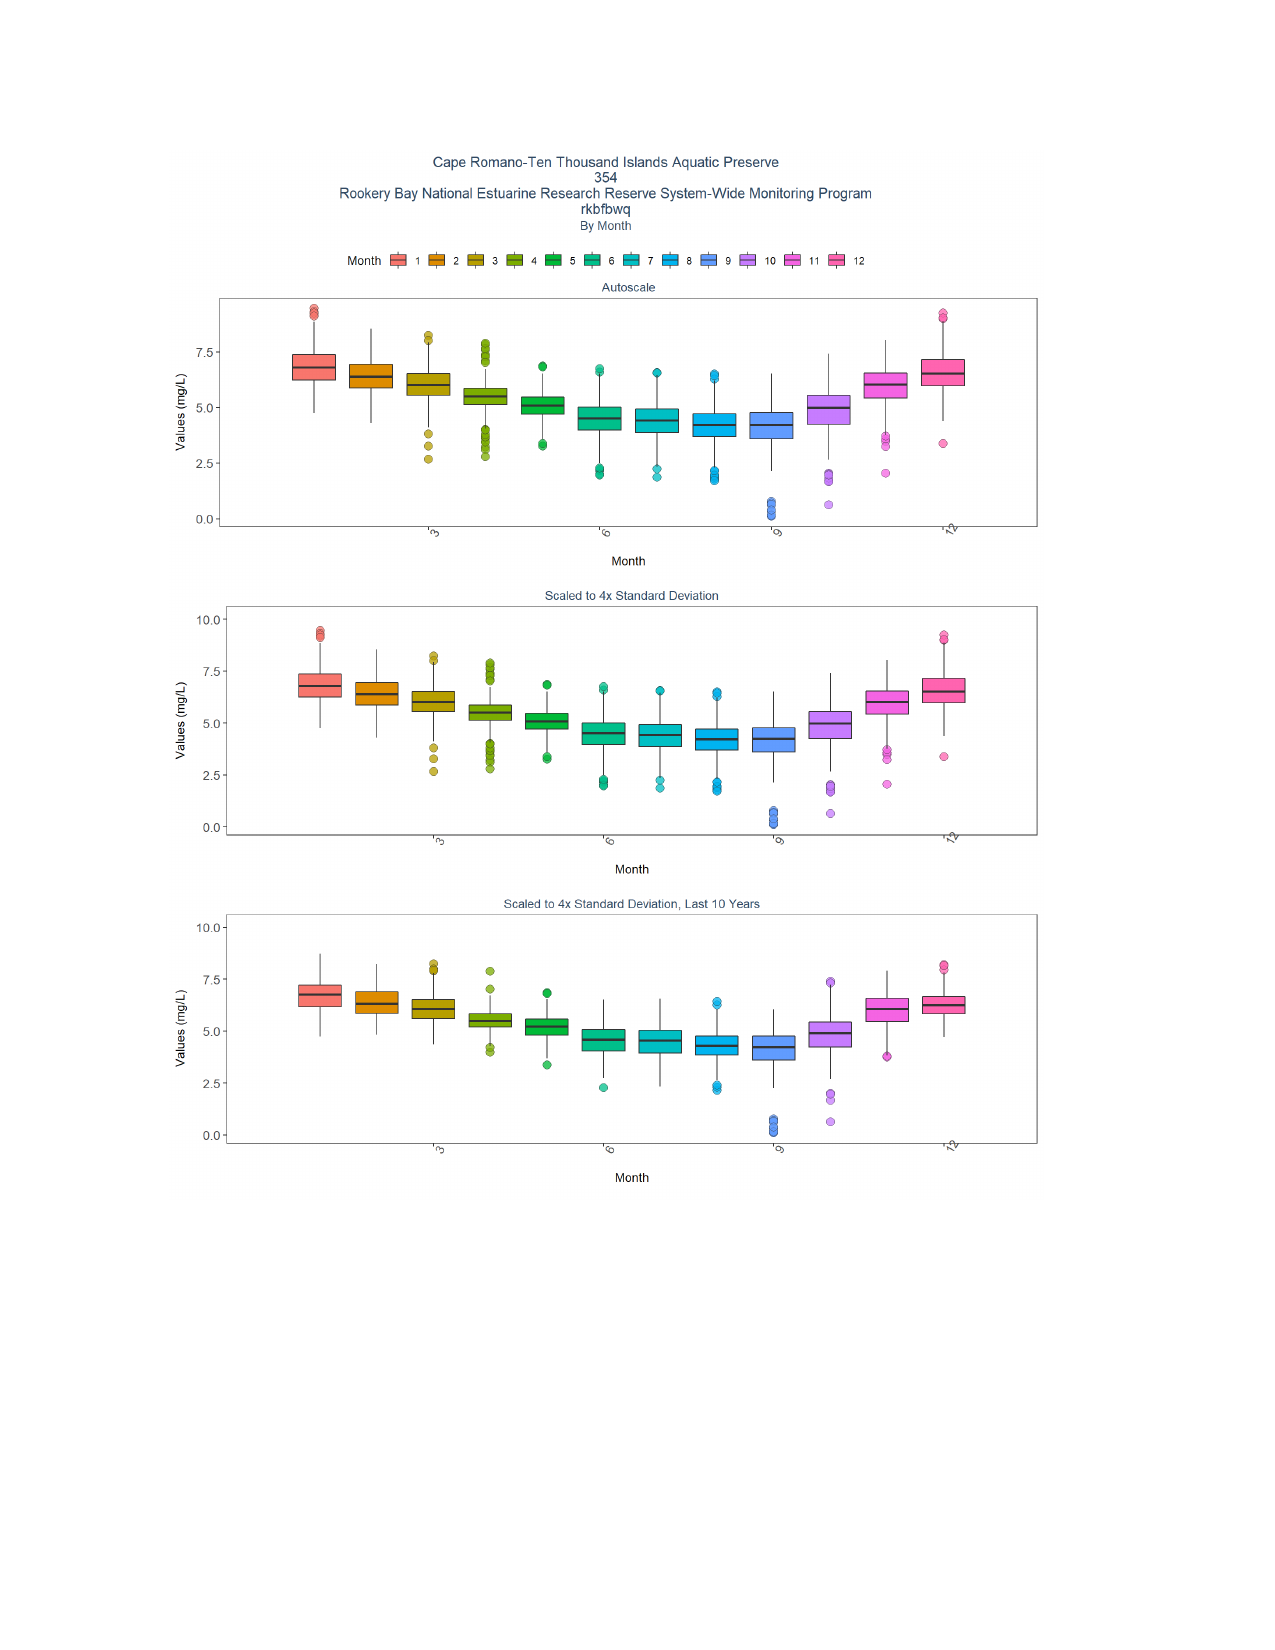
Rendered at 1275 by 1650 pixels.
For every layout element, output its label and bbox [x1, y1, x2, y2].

picture [168, 150, 1044, 1200]
